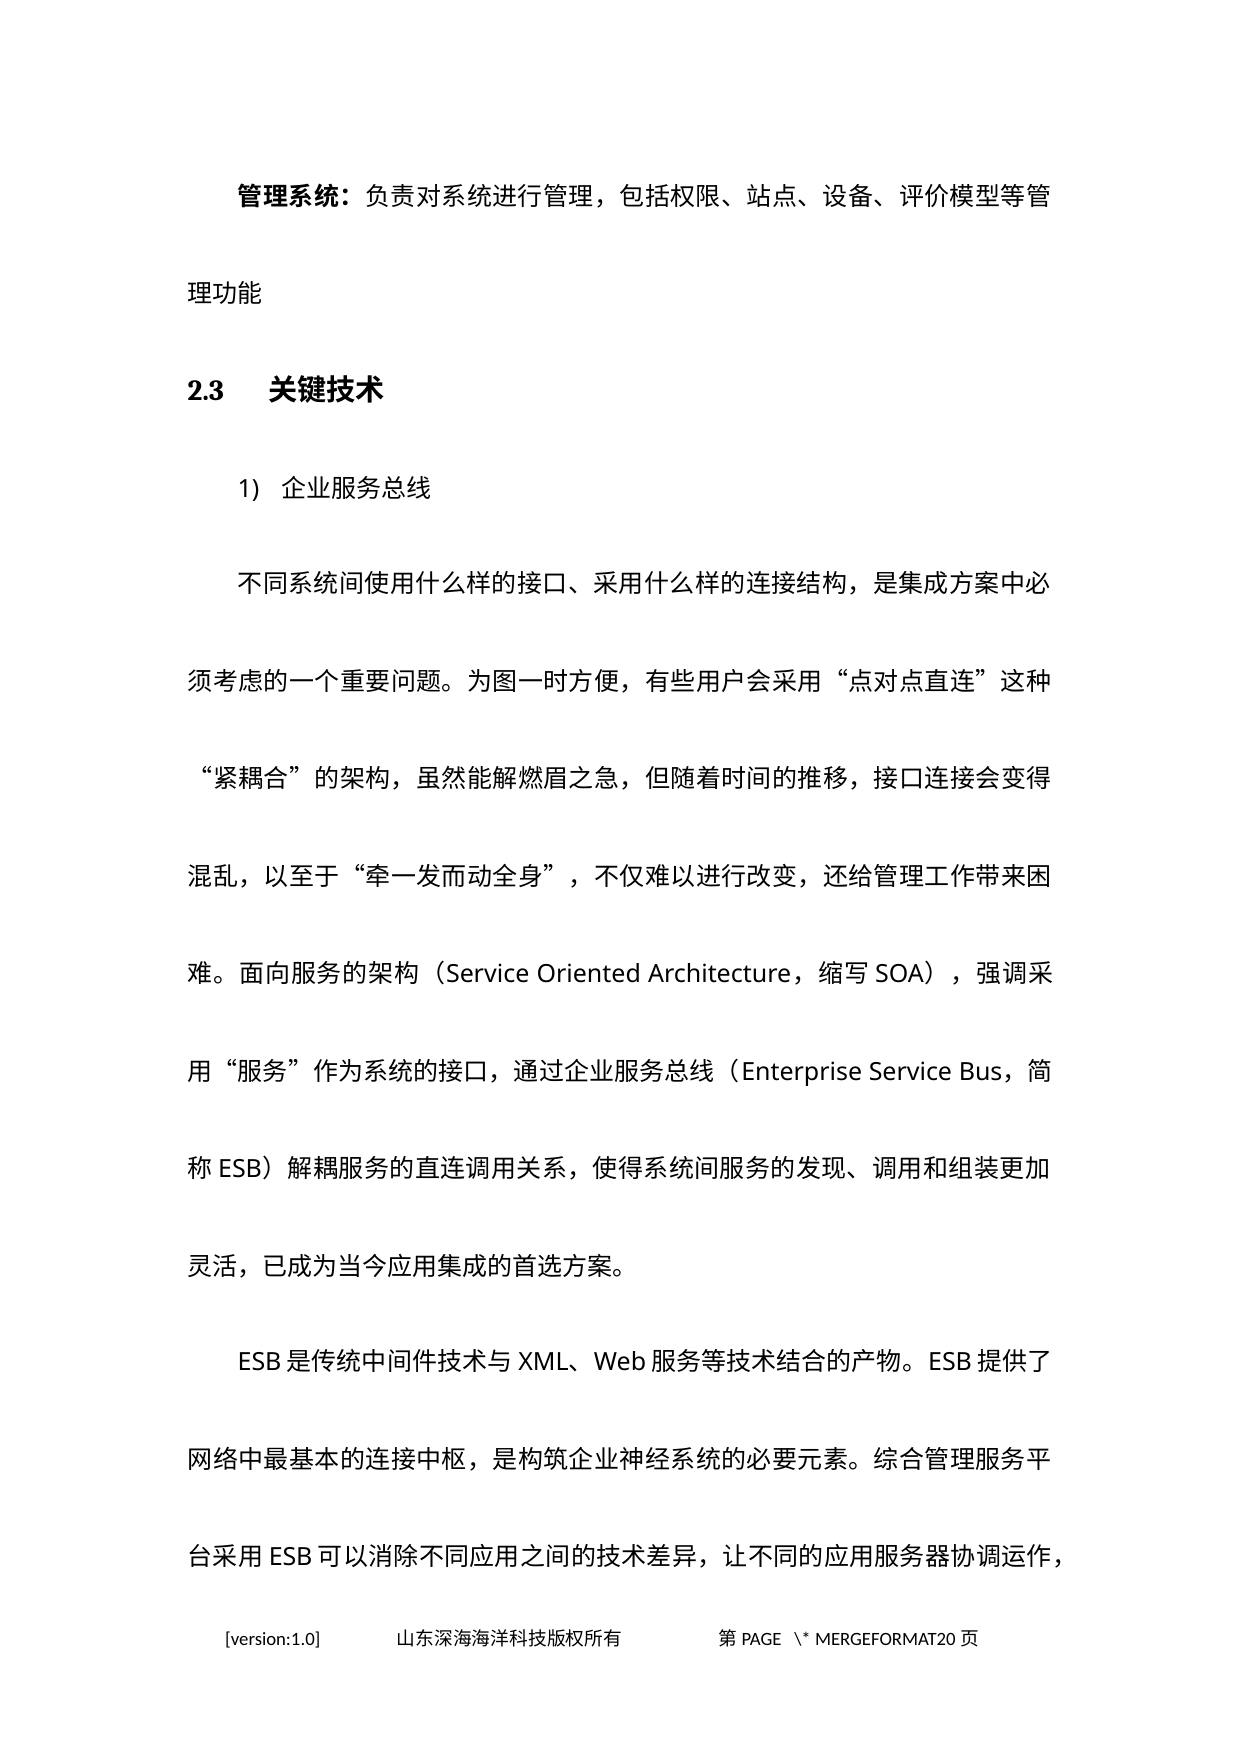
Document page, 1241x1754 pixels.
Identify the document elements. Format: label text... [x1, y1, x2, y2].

text 不同系统间使用什么样的接口、采用什么样的连接结构，是集成方案中必须考虑的一个重要问题。为图一时方便，有些用户会采用“点对点直连”这种“紧耦合”的架构，虽然能解燃眉之急，但随着时间的推移，接口连接会变得混乱，以至于“牵一发而动全身”，不仅难以进行改变，还给管理工作带来困难。面向服务的架构（Service Oriented Architecture，缩写SOA），强调采用“服务”作为系统的接口，通过企业服务总线（Enterprise Service Bus，简称ESB）解耦服务的直连调用关系，使得系统间服务的发现、调用和组装更加灵活，已成为当今应用集成的首选方案。 [187, 549, 1053, 1297]
text 管理系统：负责对系统进行管理，包括权限、站点、设备、评价模型等管理功能 [187, 162, 1053, 324]
list 企业服务总线 [237, 454, 1053, 519]
subtitle 关键技术 [187, 355, 1053, 420]
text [187, 1327, 1053, 1587]
